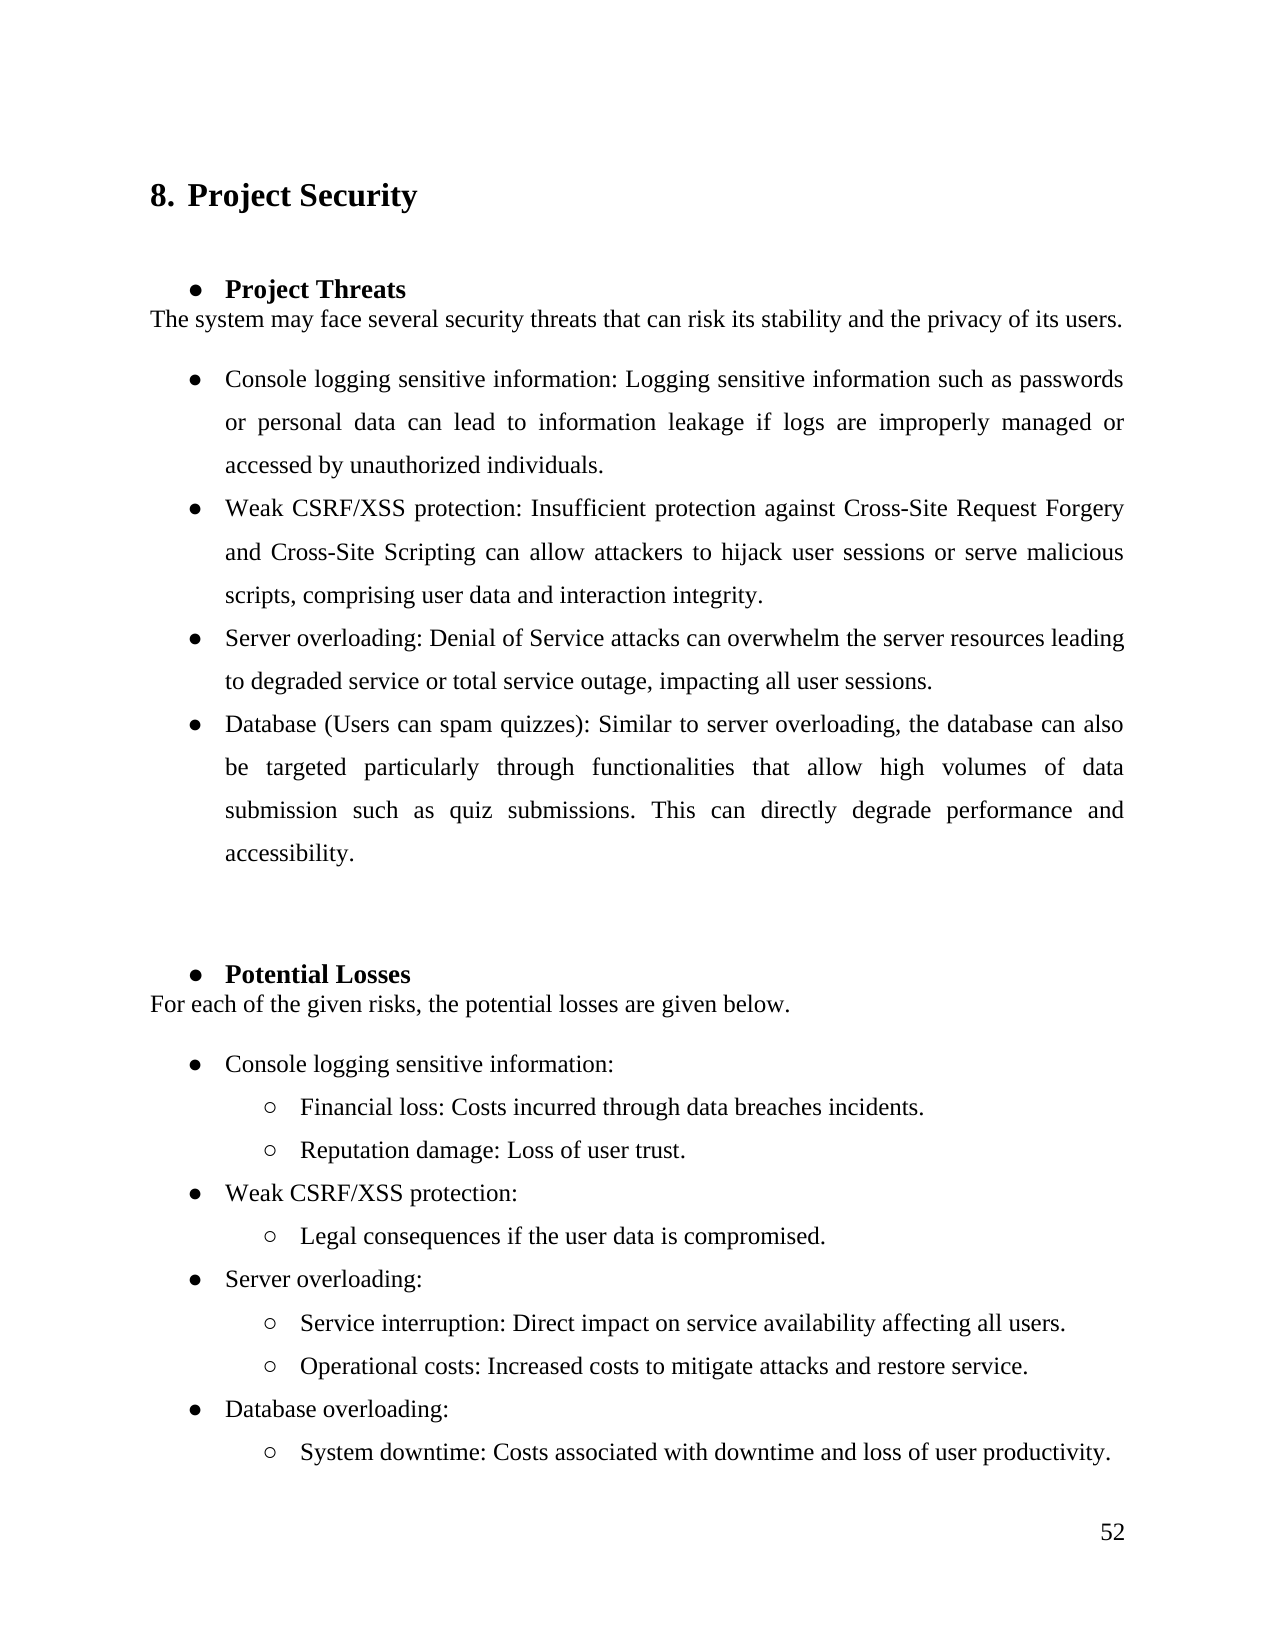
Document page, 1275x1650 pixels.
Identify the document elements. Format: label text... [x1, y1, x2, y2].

list Server overloading: Denial of Service attacks can overwhelm the server resources leading to degraded service or total service outage, impacting all user sessions. [187, 623, 1125, 695]
list Service interruption: Direct impact on service availability affecting all users. [262, 1308, 1125, 1336]
subtitle Project Security [150, 175, 1125, 213]
subtitle Project Threats [187, 273, 1125, 304]
list Reputation damage: Loss of user trust. [262, 1135, 1125, 1164]
list Database overloading: [187, 1394, 1125, 1423]
list Weak CSRF/XSS protection: Insufficient protection against Cross-Site Request Forgery and Cross-Site Scripting can allow attackers to hijack user sessions or serve malicious scripts, comprising user data and interaction integrity. [187, 493, 1125, 608]
list Financial loss: Costs incurred through data breaches incidents. [262, 1092, 1125, 1121]
text For each of the given risks, the potential losses are given below. [150, 989, 1125, 1018]
list Legal consequences if the user data is compromised. [262, 1221, 1125, 1250]
list Console logging sensitive information: [187, 1049, 1125, 1078]
list Operational costs: Increased costs to mitigate attacks and restore service. [262, 1351, 1125, 1379]
subtitle Potential Losses [187, 958, 1125, 989]
list Weak CSRF/XSS protection: [187, 1178, 1125, 1207]
list System downtime: Costs associated with downtime and loss of user productivity. [262, 1437, 1125, 1466]
list Console logging sensitive information: Logging sensitive information such as passwords or personal data can lead to information leakage if logs are improperly managed or accessed by unauthorized individuals. [187, 364, 1125, 479]
list Database (Users can spam quizzes): Similar to server overloading, the database can also be targeted particularly through functionalities that allow high volumes of data submission such as quiz submissions. This can directly degrade performance and accessibility. [187, 709, 1125, 867]
list Server overloading: [187, 1264, 1125, 1293]
text The system may face several security threats that can risk its stability and the privacy of its users. [150, 304, 1125, 333]
